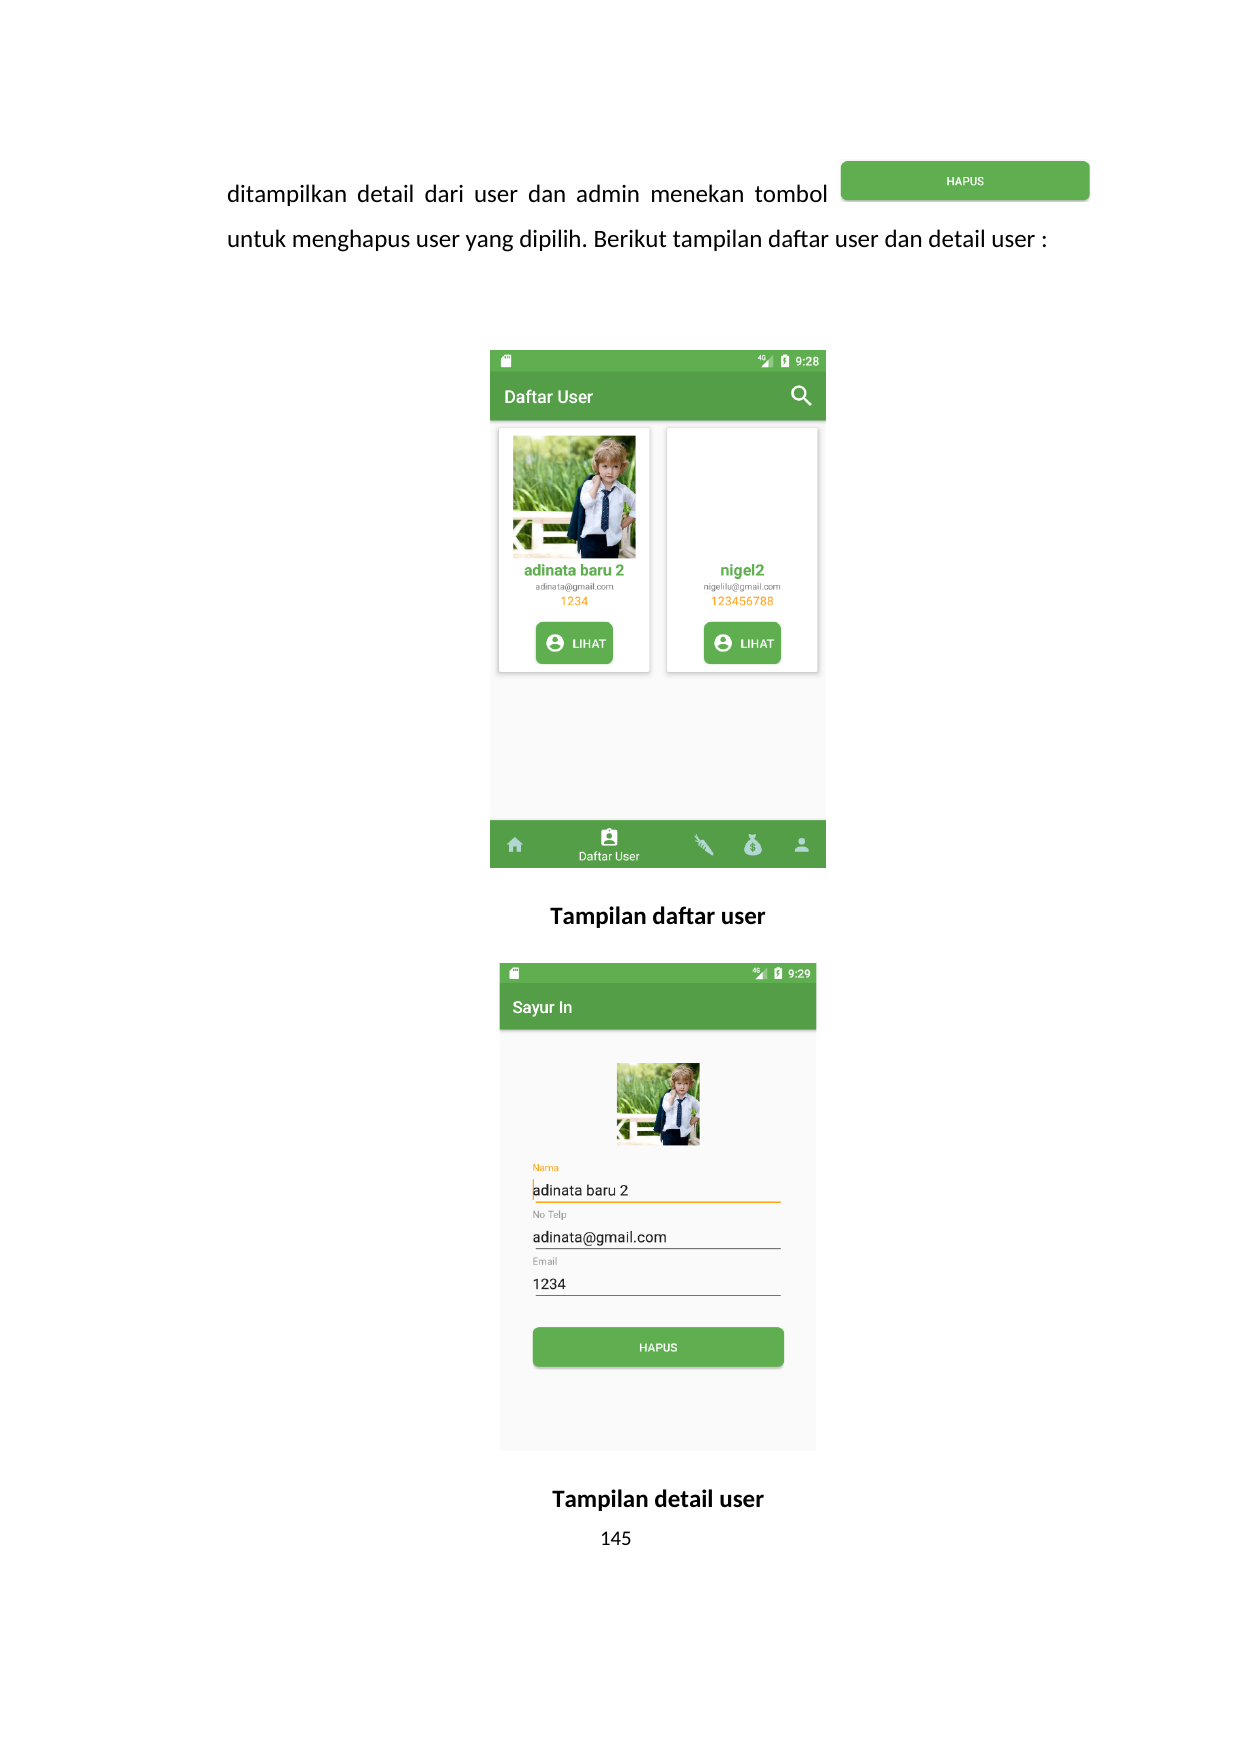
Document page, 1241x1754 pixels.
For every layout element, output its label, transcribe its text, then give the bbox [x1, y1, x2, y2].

picture [499, 963, 817, 1451]
text Tampilan detail user [226, 1484, 1090, 1514]
picture [839, 159, 1091, 202]
text Tampilan daftar user [226, 900, 1090, 931]
picture [490, 350, 826, 868]
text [226, 159, 1090, 254]
